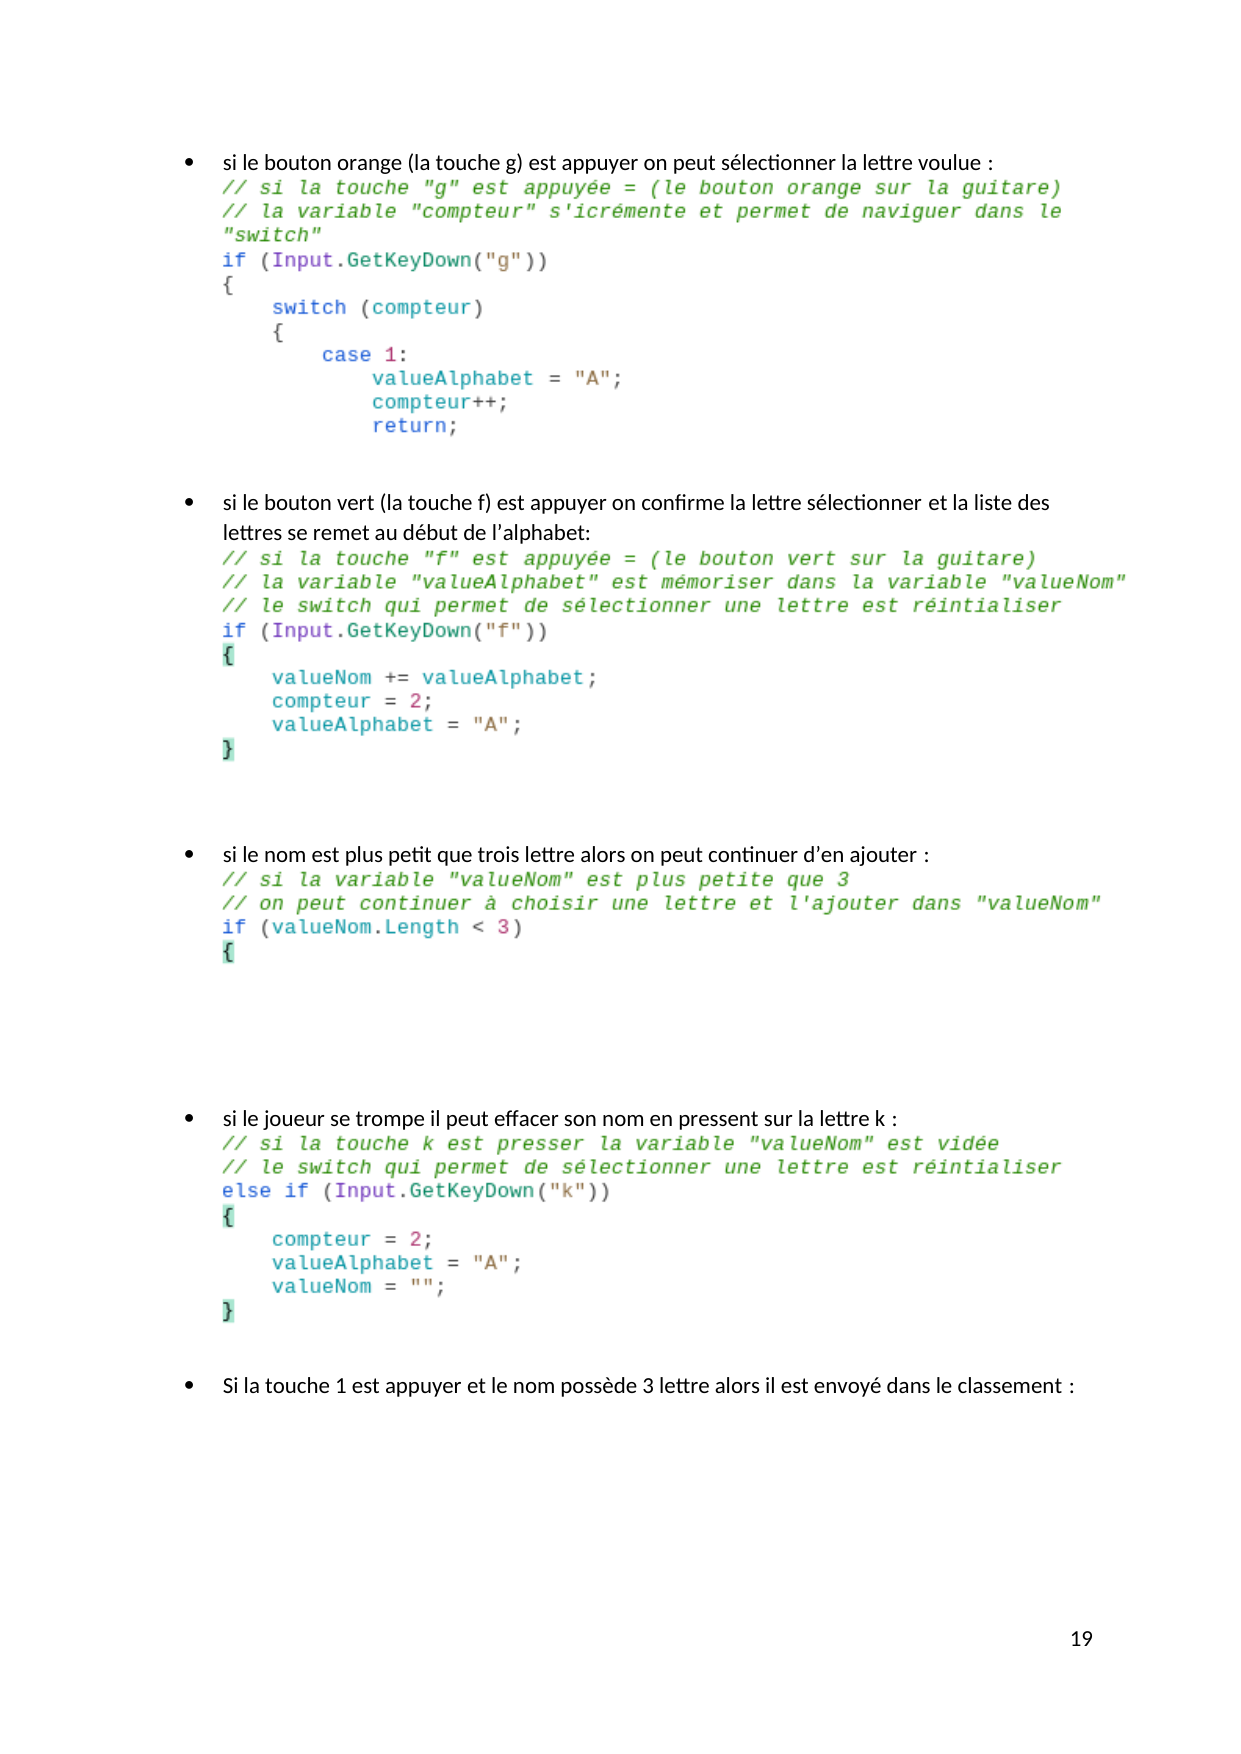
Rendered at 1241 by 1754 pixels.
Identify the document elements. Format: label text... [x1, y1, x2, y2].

list si le nom est plus petit que trois lettre alors on peut continuer d’en ajouter : [185, 840, 1093, 868]
list si le joueur se trompe il peut effacer son nom en pressent sur la lettre k : [185, 1104, 1093, 1132]
list Si la touche 1 est appuyer et le nom possède 3 lettre alors il est envoyé dans le classement : [185, 1371, 1093, 1399]
list si le bouton orange (la touche g) est appuyer on peut sélectionner la lettre voulue : [185, 148, 1093, 176]
list si le bouton vert (la touche f) est appuyer on confirme la lettre sélectionner et la liste des lettres se remet au début de l’alphabet: [185, 488, 1093, 546]
